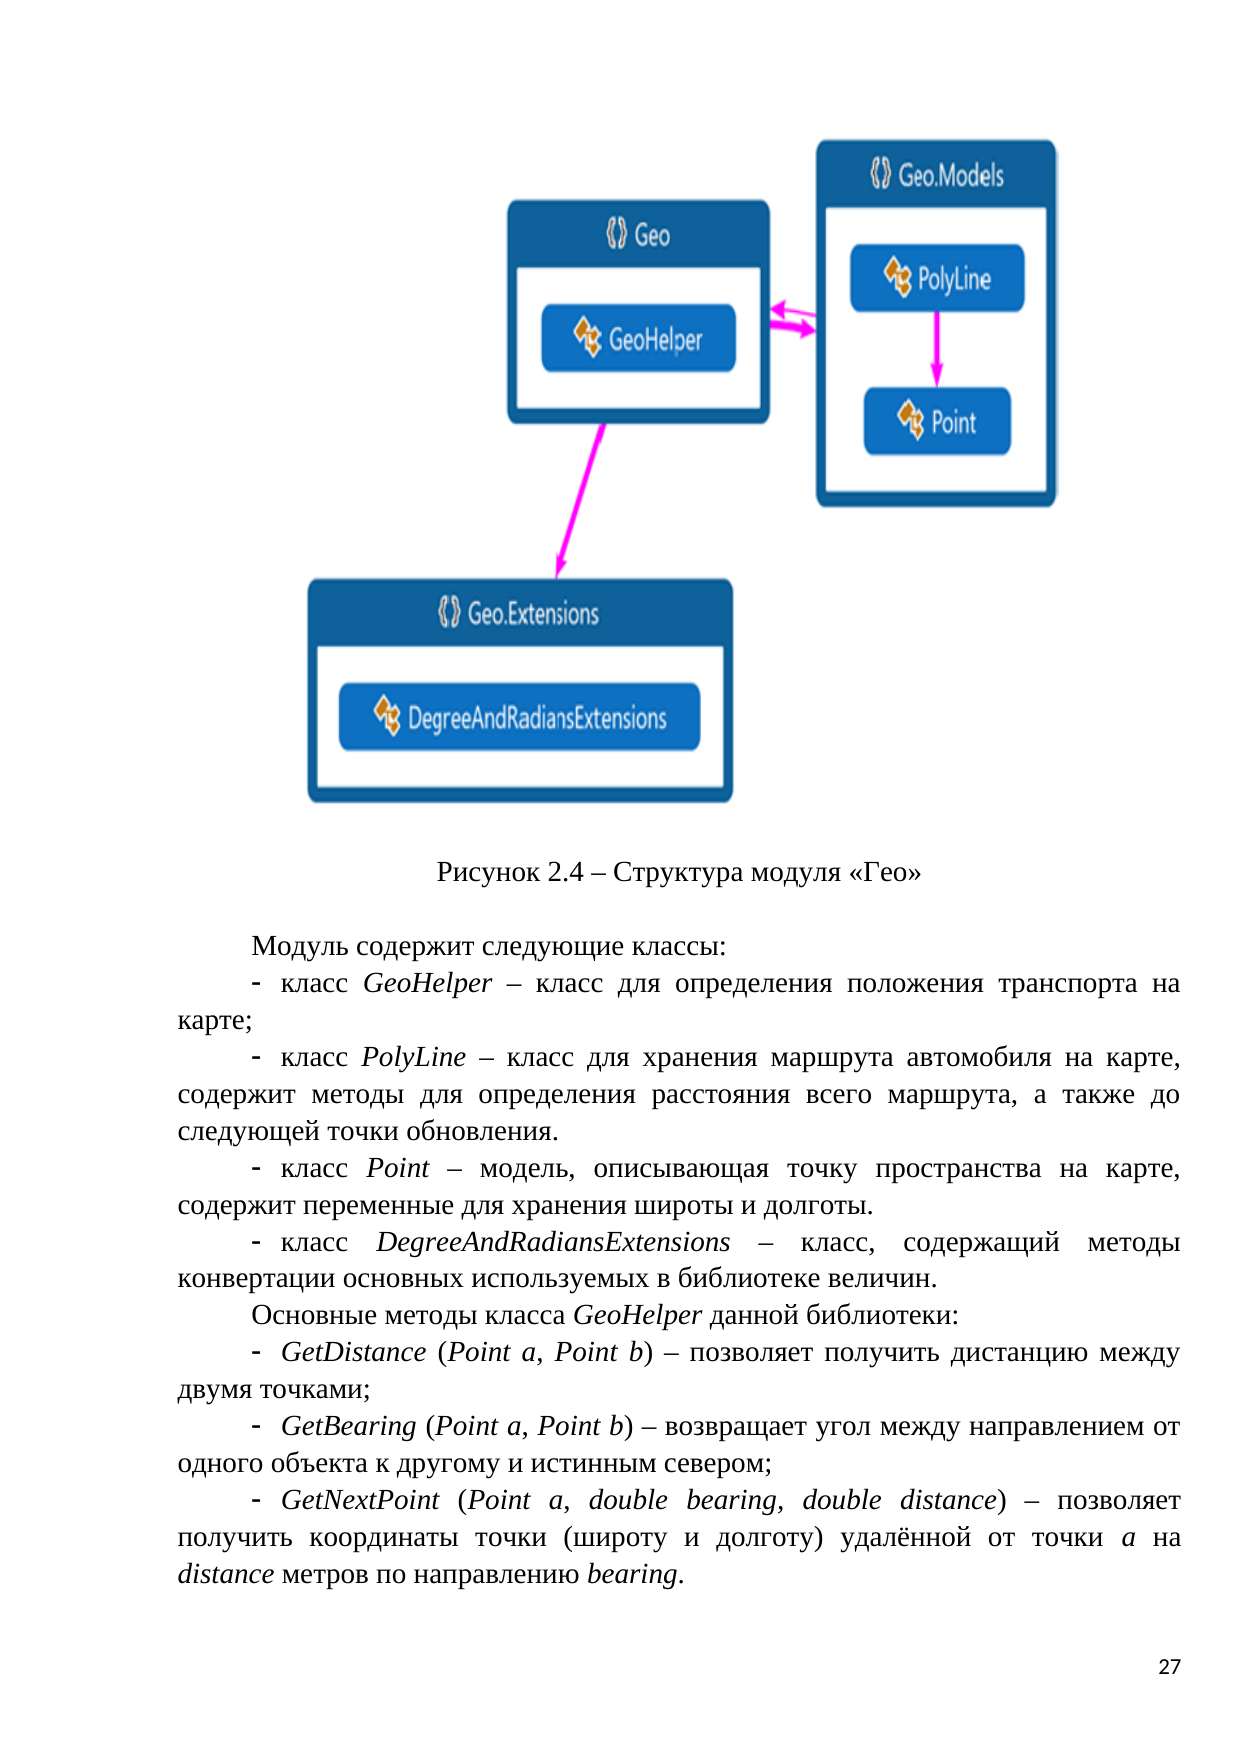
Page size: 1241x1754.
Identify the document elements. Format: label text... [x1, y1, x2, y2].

list Рисунок 2.4 – Структура модуля «Гео» [177, 854, 1181, 888]
list класс DegreeAndRadiansExtensions – класс, содержащий методы конвертации основных используемых в библиотеке величин. [177, 1224, 1181, 1294]
picture [296, 118, 1063, 815]
list класс Point – модель, описывающая точку пространства на карте, содержит переменные для хранения широты и долготы. [177, 1150, 1181, 1220]
list Основные методы класса GeoHelper данной библиотеки: [251, 1297, 1181, 1331]
list GetDistance (Point a, Point b) – позволяет получить дистанцию между двумя точками; [177, 1334, 1181, 1405]
list GetNextPoint (Point a, double bearing, double distance) – позволяет получить координаты точки (широту и долготу) удалённой от точки а на distance метров по направлению bearing. [177, 1482, 1181, 1589]
list Модуль содержит следующие классы: [251, 928, 1181, 962]
list класс PolyLine – класс для хранения маршрута автомобиля на карте, содержит методы для определения расстояния всего маршрута, а также до следующей точки обновления. [177, 1039, 1181, 1146]
list GetBearing (Point a, Point b) – возвращает угол между направлением от одного объекта к другому и истинным севером; [177, 1408, 1181, 1479]
list класс GeoHelper – класс для определения положения транспорта на карте; [177, 965, 1181, 1036]
